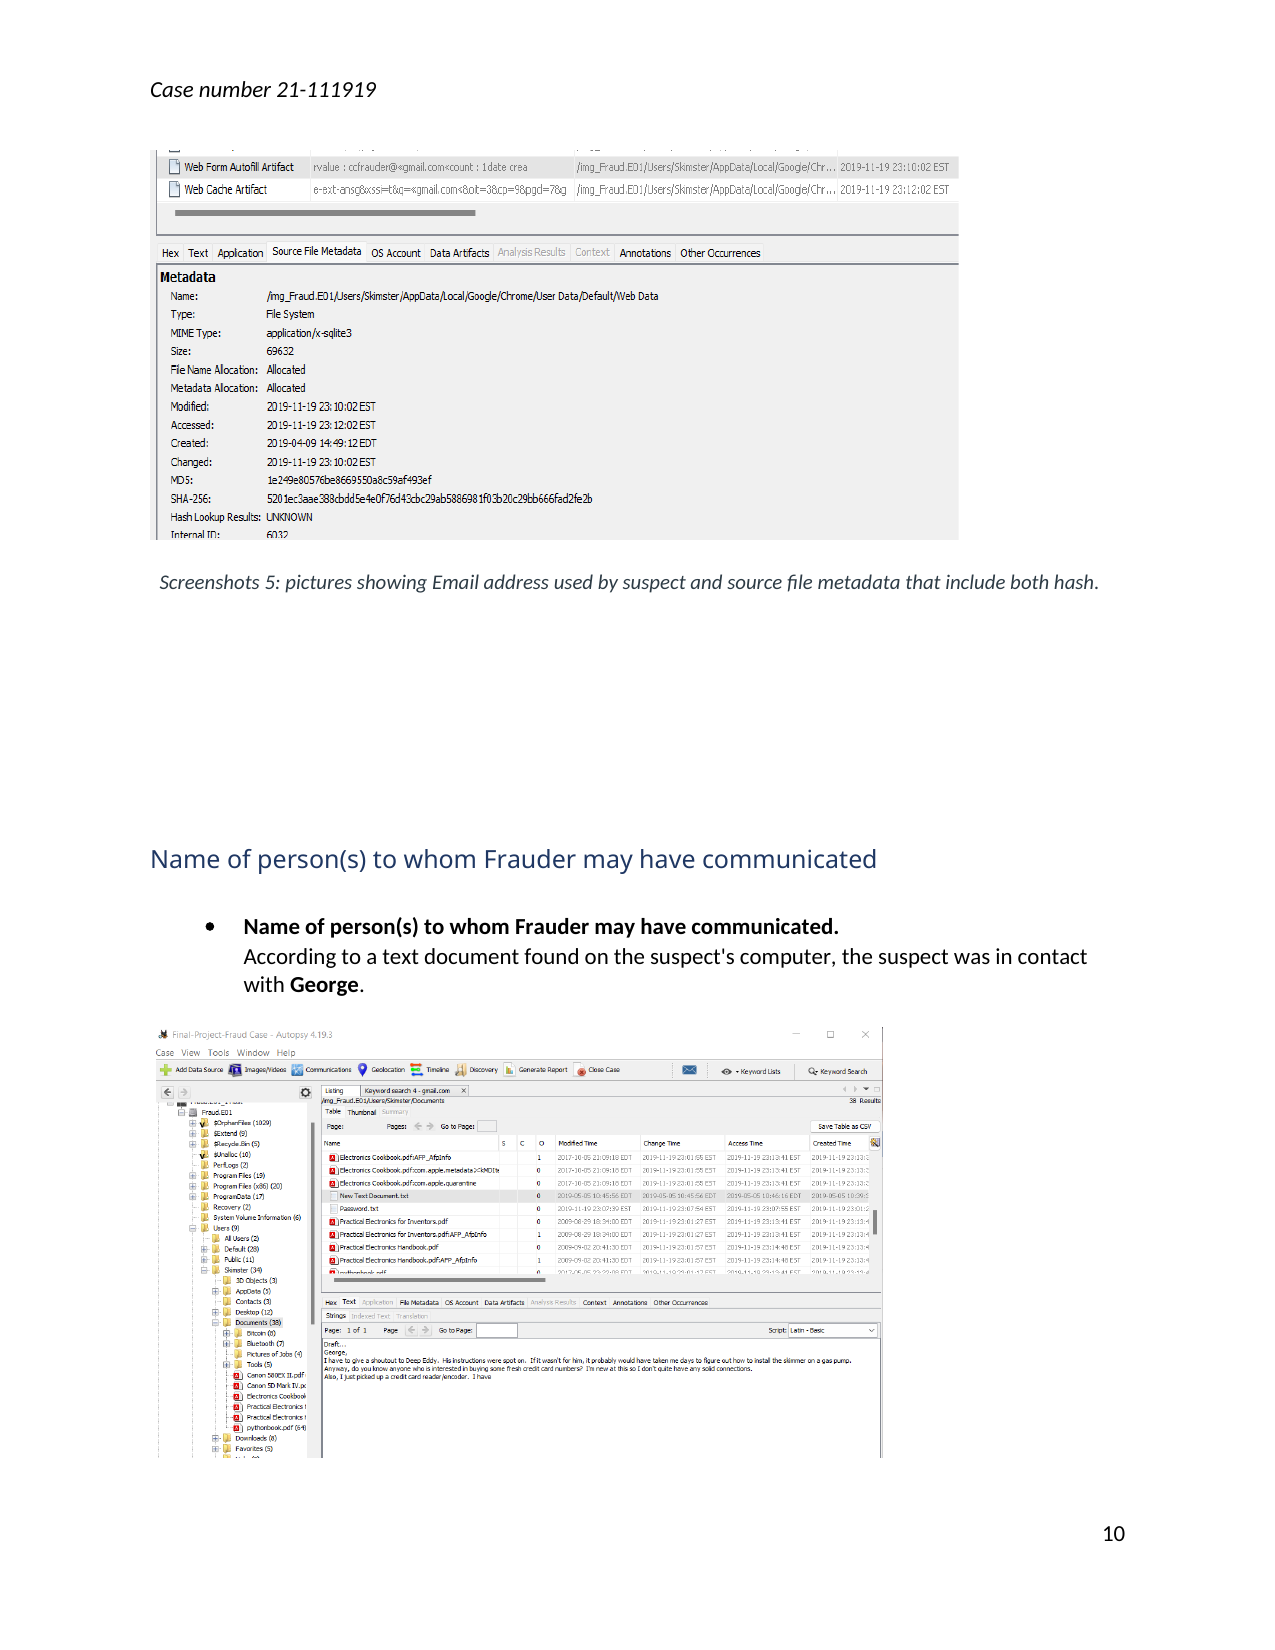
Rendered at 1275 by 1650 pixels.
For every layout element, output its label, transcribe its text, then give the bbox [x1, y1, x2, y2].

text Screenshots 5: pictures showing Email address used by suspect and source file metadata that include both hash. [150, 569, 1125, 594]
picture [150, 150, 959, 540]
subtitle Name of person(s) to whom Frauder may have communicated [150, 842, 1125, 876]
list According to a text document found on the suspect's computer, the suspect was in contact with George. [243, 942, 1125, 998]
picture [156, 1027, 883, 1458]
list Name of person(s) to whom Frauder may have communicated. [206, 908, 1125, 942]
